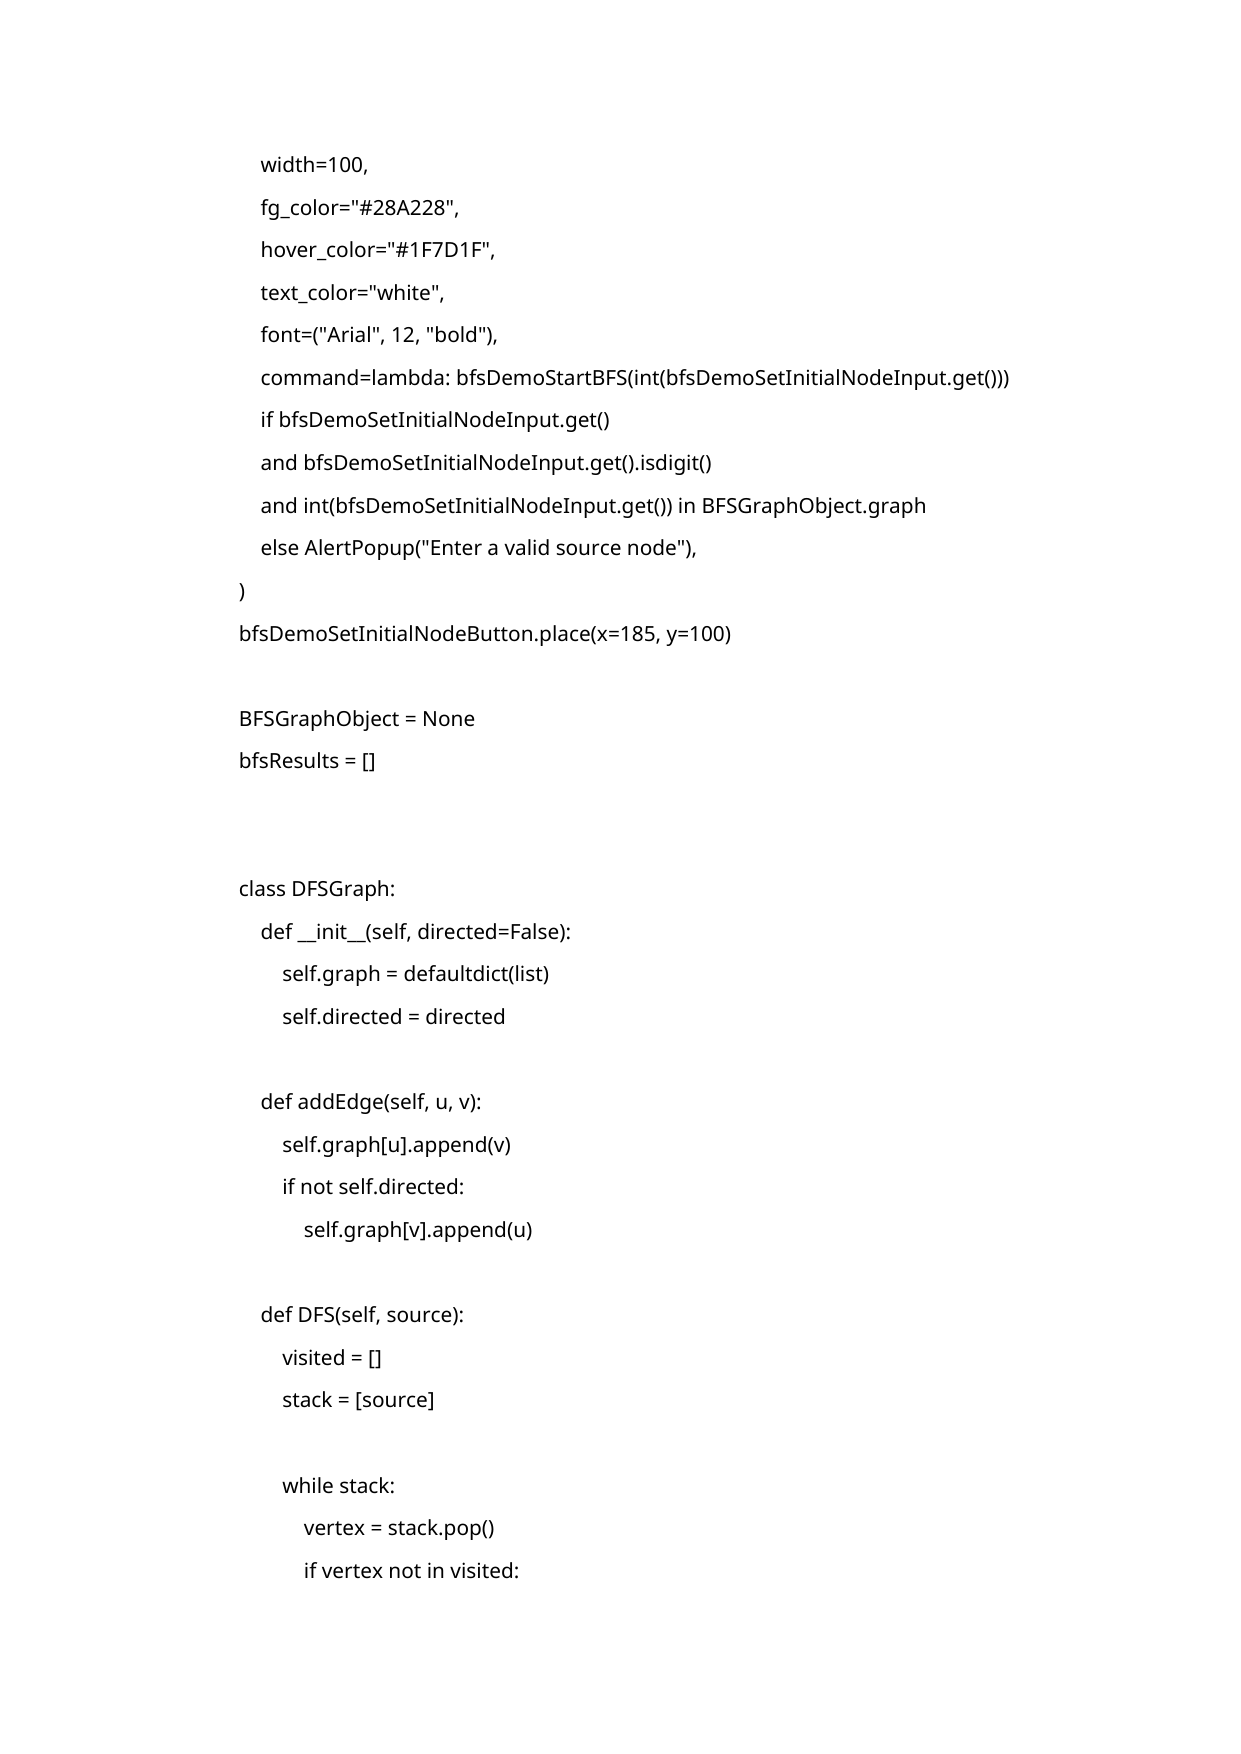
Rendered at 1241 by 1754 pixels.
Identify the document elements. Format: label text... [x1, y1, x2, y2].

text BFSGraphObject = None [150, 704, 1090, 732]
text def DFS(self, source): [150, 1300, 1090, 1329]
text visited = [] [150, 1343, 1090, 1371]
text vertex = stack.pop() [150, 1513, 1090, 1542]
text bfsResults = [] [150, 746, 1090, 775]
text bfsDemoSetInitialNodeButton.place(x=185, y=100) [150, 619, 1090, 647]
text self.graph[u].append(v) [150, 1130, 1090, 1158]
text width=100, [150, 150, 1090, 178]
text command=lambda: bfsDemoStartBFS(int(bfsDemoSetInitialNodeInput.get())) [150, 363, 1090, 391]
text if bfsDemoSetInitialNodeInput.get() [150, 406, 1090, 434]
text text_color="white", [150, 278, 1090, 306]
text if not self.directed: [150, 1172, 1090, 1201]
text if vertex not in visited: [150, 1556, 1090, 1584]
text font=("Arial", 12, "bold"), [150, 320, 1090, 349]
text hover_color="#1F7D1F", [150, 235, 1090, 264]
text def __init__(self, directed=False): [150, 917, 1090, 945]
text class DFSGraph: [150, 874, 1090, 903]
text self.graph = defaultdict(list) [150, 959, 1090, 988]
text while stack: [150, 1471, 1090, 1499]
text and bfsDemoSetInitialNodeInput.get().isdigit() [150, 448, 1090, 477]
text else AlertPopup("Enter a valid source node"), [150, 533, 1090, 562]
text ) [150, 576, 1090, 604]
text fg_color="#28A228", [150, 193, 1090, 221]
text and int(bfsDemoSetInitialNodeInput.get()) in BFSGraphObject.graph [150, 491, 1090, 519]
text def addEdge(self, u, v): [150, 1087, 1090, 1116]
text stack = [source] [150, 1386, 1090, 1414]
text self.directed = directed [150, 1002, 1090, 1031]
text self.graph[v].append(u) [150, 1215, 1090, 1243]
